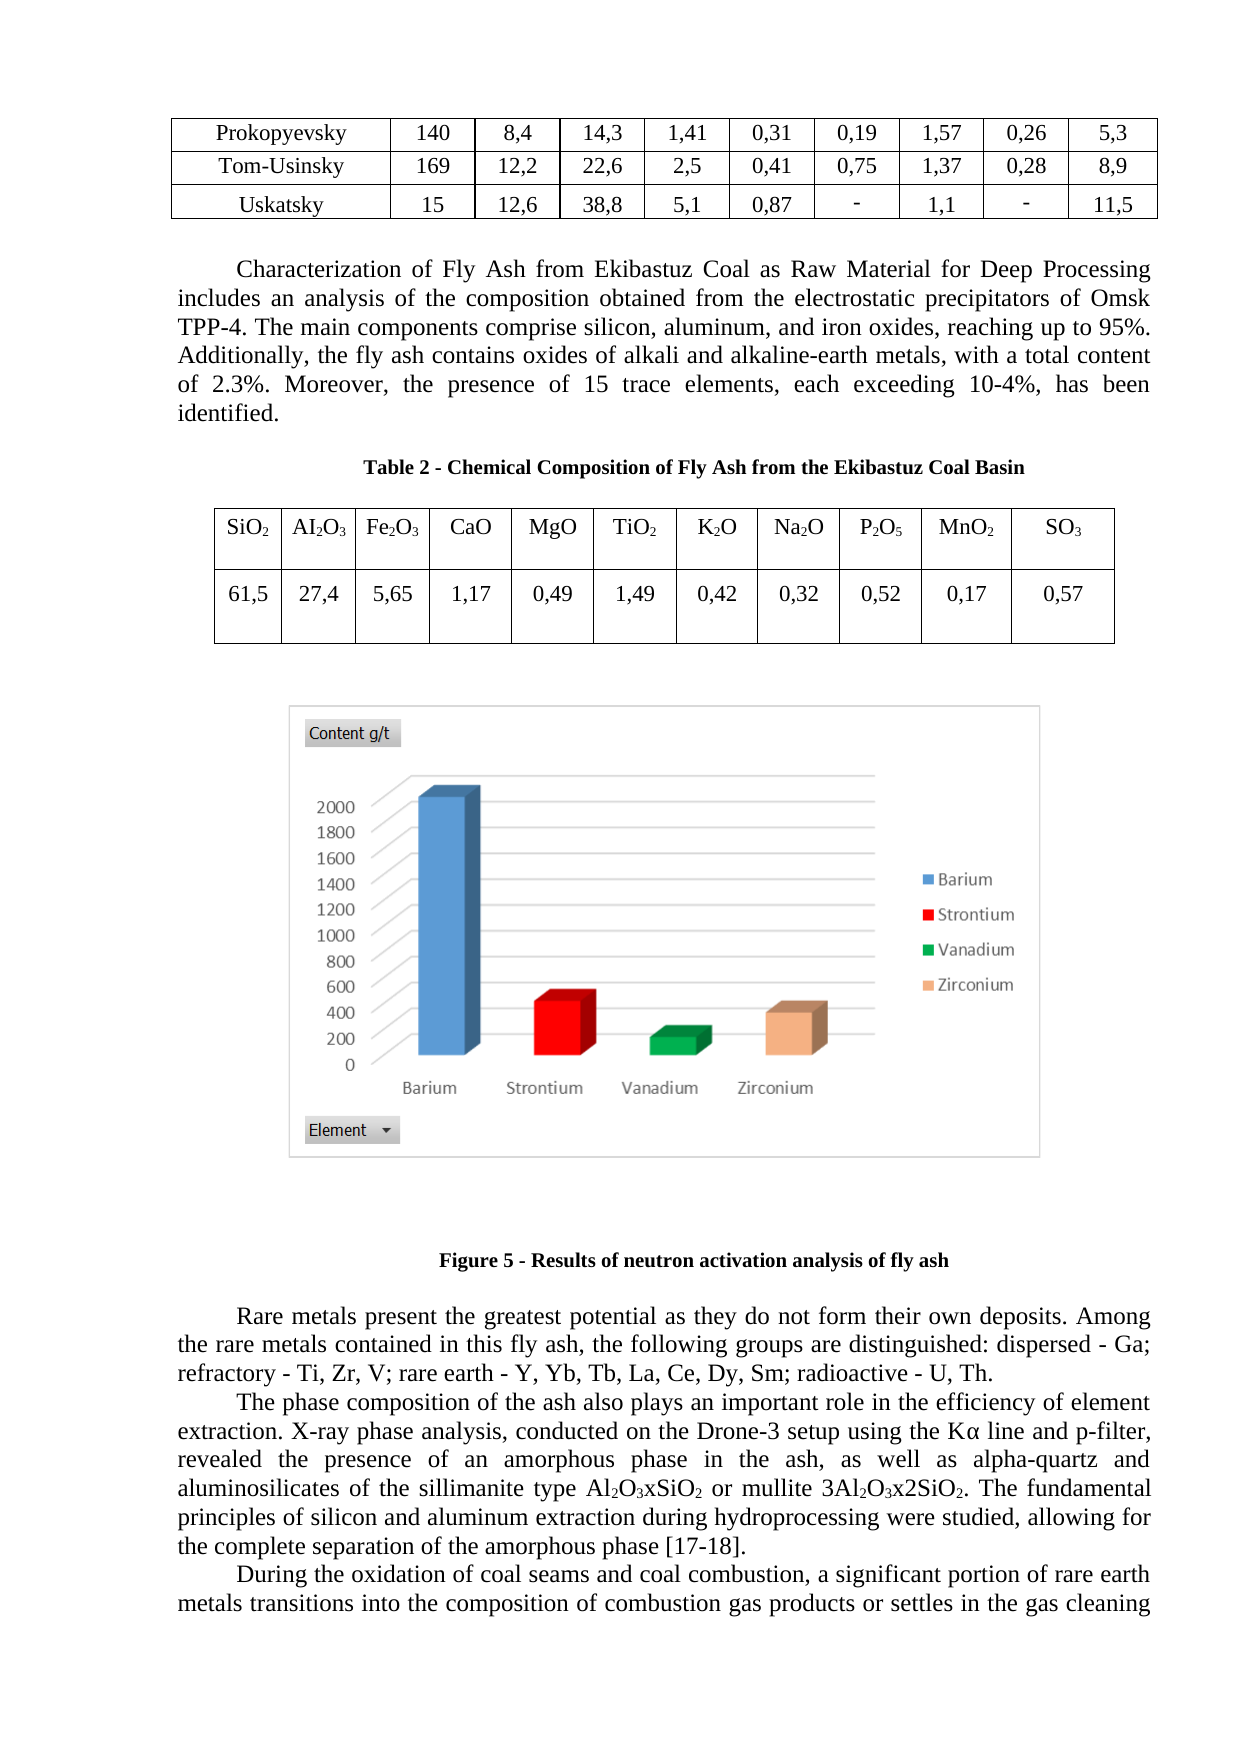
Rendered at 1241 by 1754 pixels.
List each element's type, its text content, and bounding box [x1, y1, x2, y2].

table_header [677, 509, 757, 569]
text Table 2 - Chemical Composition of Fly Ash from the Ekibastuz Coal Basin [177, 455, 1152, 479]
text Figure 5 - Results of neutron activation analysis of fly ash [177, 1248, 1152, 1272]
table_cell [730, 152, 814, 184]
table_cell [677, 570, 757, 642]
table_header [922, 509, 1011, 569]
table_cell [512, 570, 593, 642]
picture [288, 705, 1041, 1158]
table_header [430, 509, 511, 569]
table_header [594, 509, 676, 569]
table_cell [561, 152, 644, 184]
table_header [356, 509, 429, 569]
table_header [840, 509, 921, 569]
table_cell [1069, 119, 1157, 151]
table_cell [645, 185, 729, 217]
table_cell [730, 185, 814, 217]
text Characterization of Fly Ash from Ekibastuz Coal as Raw Material for Deep Processing includes an analysis of the composition obtained from the electrostatic precipitators of Omsk TPP-4. The main components comprise silicon, aluminum, and iron oxides, reaching up to 95%. Additionally, the fly ash contains oxides of alkali and alkaline-earth metals, with a total content of 2.3%. Moreover, the presence of 15 trace elements, each exceeding 10-4%, has been identified. [177, 254, 1152, 427]
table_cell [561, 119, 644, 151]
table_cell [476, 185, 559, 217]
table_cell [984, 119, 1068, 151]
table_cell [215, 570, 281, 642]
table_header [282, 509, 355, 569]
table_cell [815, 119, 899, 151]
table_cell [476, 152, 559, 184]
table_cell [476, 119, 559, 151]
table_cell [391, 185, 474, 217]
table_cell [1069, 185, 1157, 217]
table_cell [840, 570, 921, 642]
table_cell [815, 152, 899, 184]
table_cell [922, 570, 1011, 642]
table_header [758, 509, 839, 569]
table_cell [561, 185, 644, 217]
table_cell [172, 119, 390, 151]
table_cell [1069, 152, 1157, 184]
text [177, 1559, 1152, 1617]
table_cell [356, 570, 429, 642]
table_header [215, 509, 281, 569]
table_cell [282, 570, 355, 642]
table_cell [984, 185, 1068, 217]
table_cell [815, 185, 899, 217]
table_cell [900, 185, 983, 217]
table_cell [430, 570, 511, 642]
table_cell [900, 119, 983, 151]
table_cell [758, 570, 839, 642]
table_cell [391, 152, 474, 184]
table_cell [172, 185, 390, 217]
text The phase composition of the ash also plays an important role in the efficiency of element extraction. X-ray phase analysis, conducted on the Drone-3 setup using the Kα line and p-filter, revealed the presence of an amorphous phase in the ash, as well as alpha-quartz and aluminosilicates of the sillimanite type Al2O3xSiO2 or mullite 3Al2O3x2SiO2. The fundamental principles of silicon and aluminum extraction during hydroprocessing were studied, allowing for the complete separation of the amorphous phase [17-18]. [177, 1387, 1152, 1559]
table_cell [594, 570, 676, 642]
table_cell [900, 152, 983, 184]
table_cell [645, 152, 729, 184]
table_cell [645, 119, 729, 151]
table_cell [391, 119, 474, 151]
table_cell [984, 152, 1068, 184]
text Rare metals present the greatest potential as they do not form their own deposits. Among the rare metals contained in this fly ash, the following groups are distinguished: dispersed - Ga; refractory - Ti, Zr, V; rare earth - Y, Yb, Tb, La, Ce, Dy, Sm; radioactive - U, Th. [177, 1301, 1152, 1387]
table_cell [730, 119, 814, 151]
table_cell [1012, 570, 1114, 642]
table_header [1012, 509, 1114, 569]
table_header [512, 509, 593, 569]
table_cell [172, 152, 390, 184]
